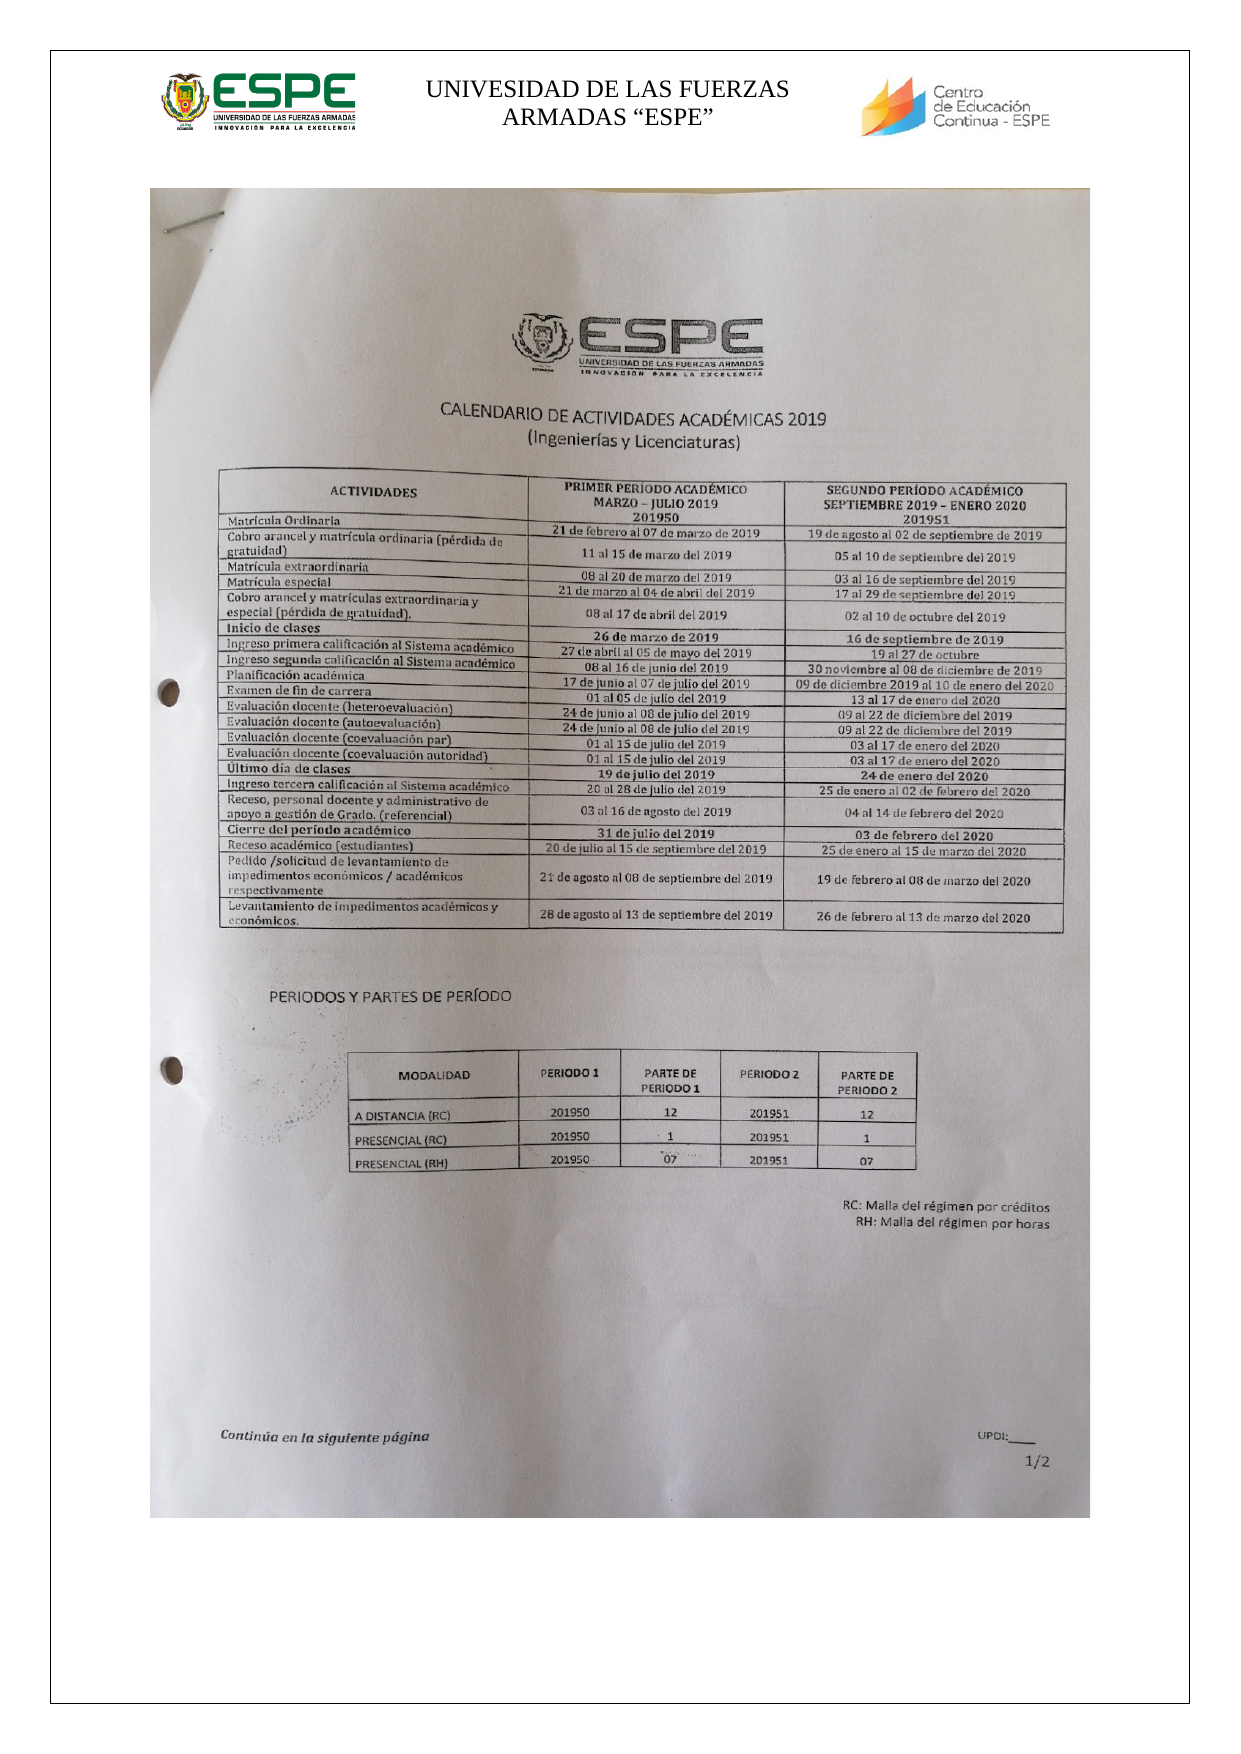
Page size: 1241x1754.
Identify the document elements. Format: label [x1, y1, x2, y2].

picture [150, 188, 1091, 1518]
picture [855, 73, 1054, 140]
picture [161, 73, 356, 130]
